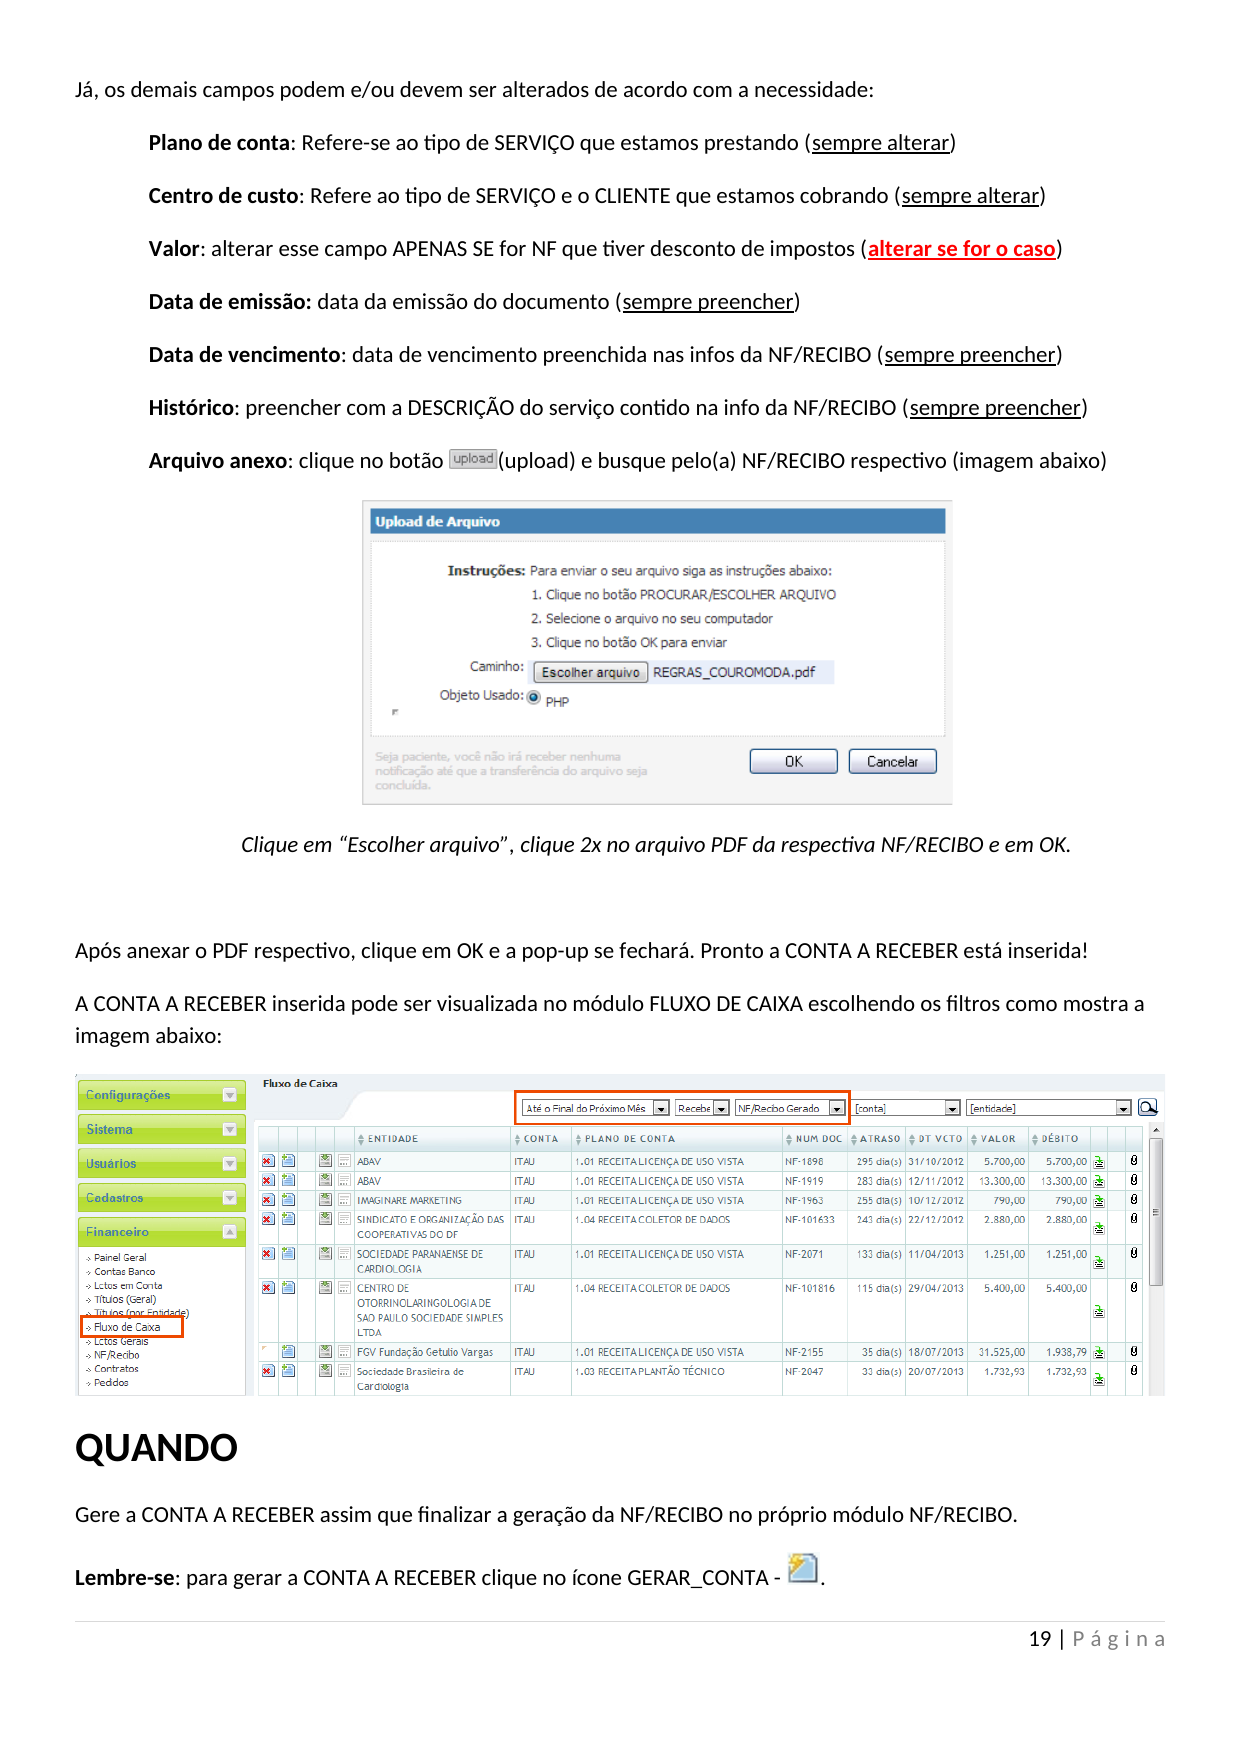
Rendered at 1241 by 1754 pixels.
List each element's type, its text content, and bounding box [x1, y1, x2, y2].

text Data de vencimento: data de vencimento preenchida nas infos da NF/RECIBO (sempre preencher) [149, 340, 1165, 368]
text QUANDO [75, 1421, 1165, 1471]
text Clique em “Escolher arquivo”, clique 2x no arquivo PDF da respectiva NF/RECIBO e em OK. [149, 830, 1165, 858]
text Centro de custo: Refere ao tipo de SERVIÇO e o CLIENTE que estamos cobrando (sempre alterar) [149, 181, 1165, 209]
text A CONTA A RECEBER inserida pode ser visualizada no módulo FLUXO DE CAIXA escolhendo os filtros como mostra a imagem abaixo: [75, 989, 1165, 1050]
text Valor: alterar esse campo APENAS SE for NF que tiver desconto de impostos (alterar se for o caso) [149, 234, 1165, 262]
text Lembre-se: para gerar a CONTA A RECEBER clique no ícone GERAR_CONTA - . [75, 1553, 1165, 1591]
text Histórico: preencher com a DESCRIÇÃO do serviço contido na info da NF/RECIBO (sempre preencher) [149, 393, 1165, 421]
text Gere a CONTA A RECEBER assim que finalizar a geração da NF/RECIBO no próprio módulo NF/RECIBO. [75, 1500, 1165, 1528]
text Arquivo anexo: clique no botão (upload) e busque pelo(a) NF/RECIBO respectivo (imagem abaixo) [149, 446, 1165, 474]
text Data de emissão: data da emissão do documento (sempre preencher) [149, 287, 1165, 315]
text Já, os demais campos podem e/ou devem ser alterados de acordo com a necessidade: [75, 75, 1165, 103]
text Após anexar o PDF respectivo, clique em OK e a pop-up se fechará. Pronto a CONTA A RECEBER está inserida! [75, 936, 1165, 964]
text Plano de conta: Refere-se ao tipo de SERVIÇO que estamos prestando (sempre alterar) [149, 128, 1165, 156]
